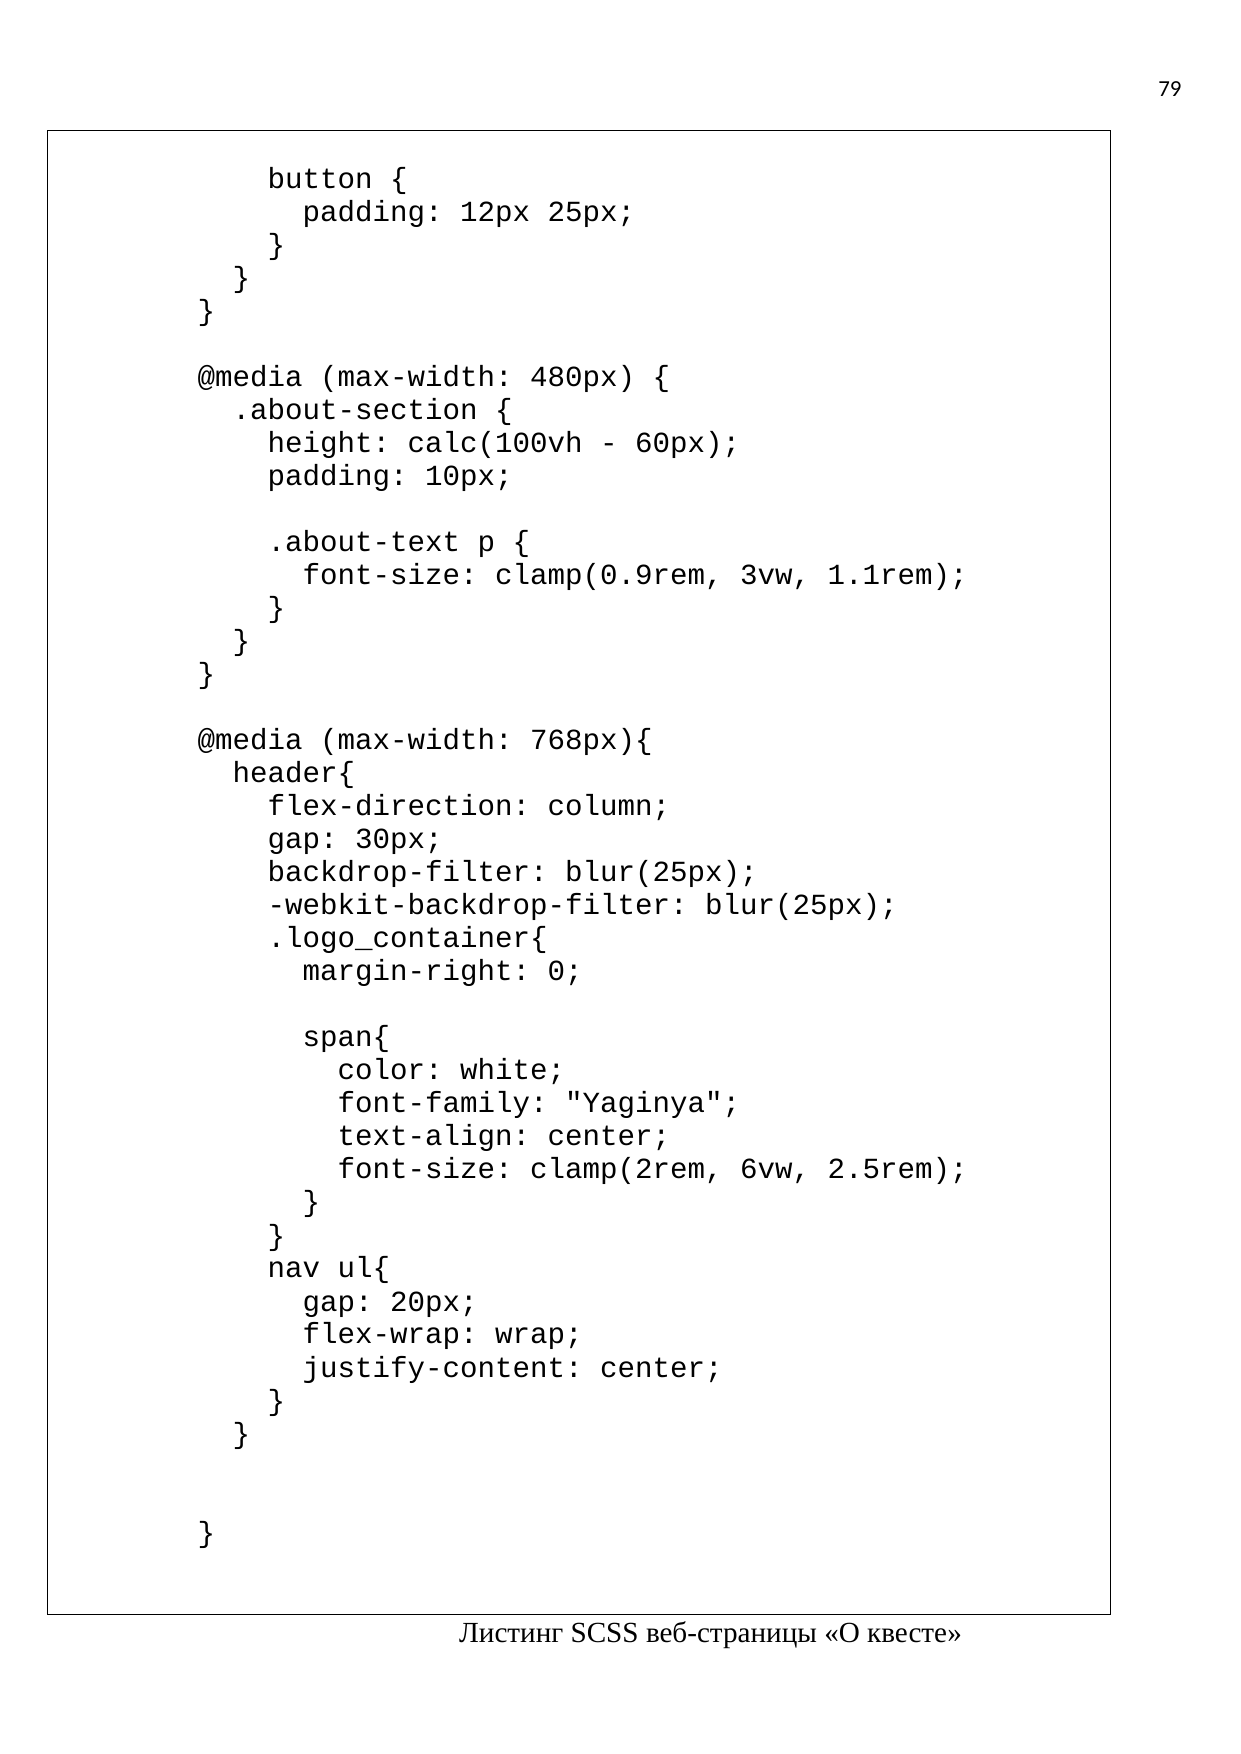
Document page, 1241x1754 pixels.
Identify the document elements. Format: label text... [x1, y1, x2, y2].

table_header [48, 131, 1110, 1614]
text Листинг SCSS веб-страницы «О квесте» [165, 1615, 1181, 1649]
